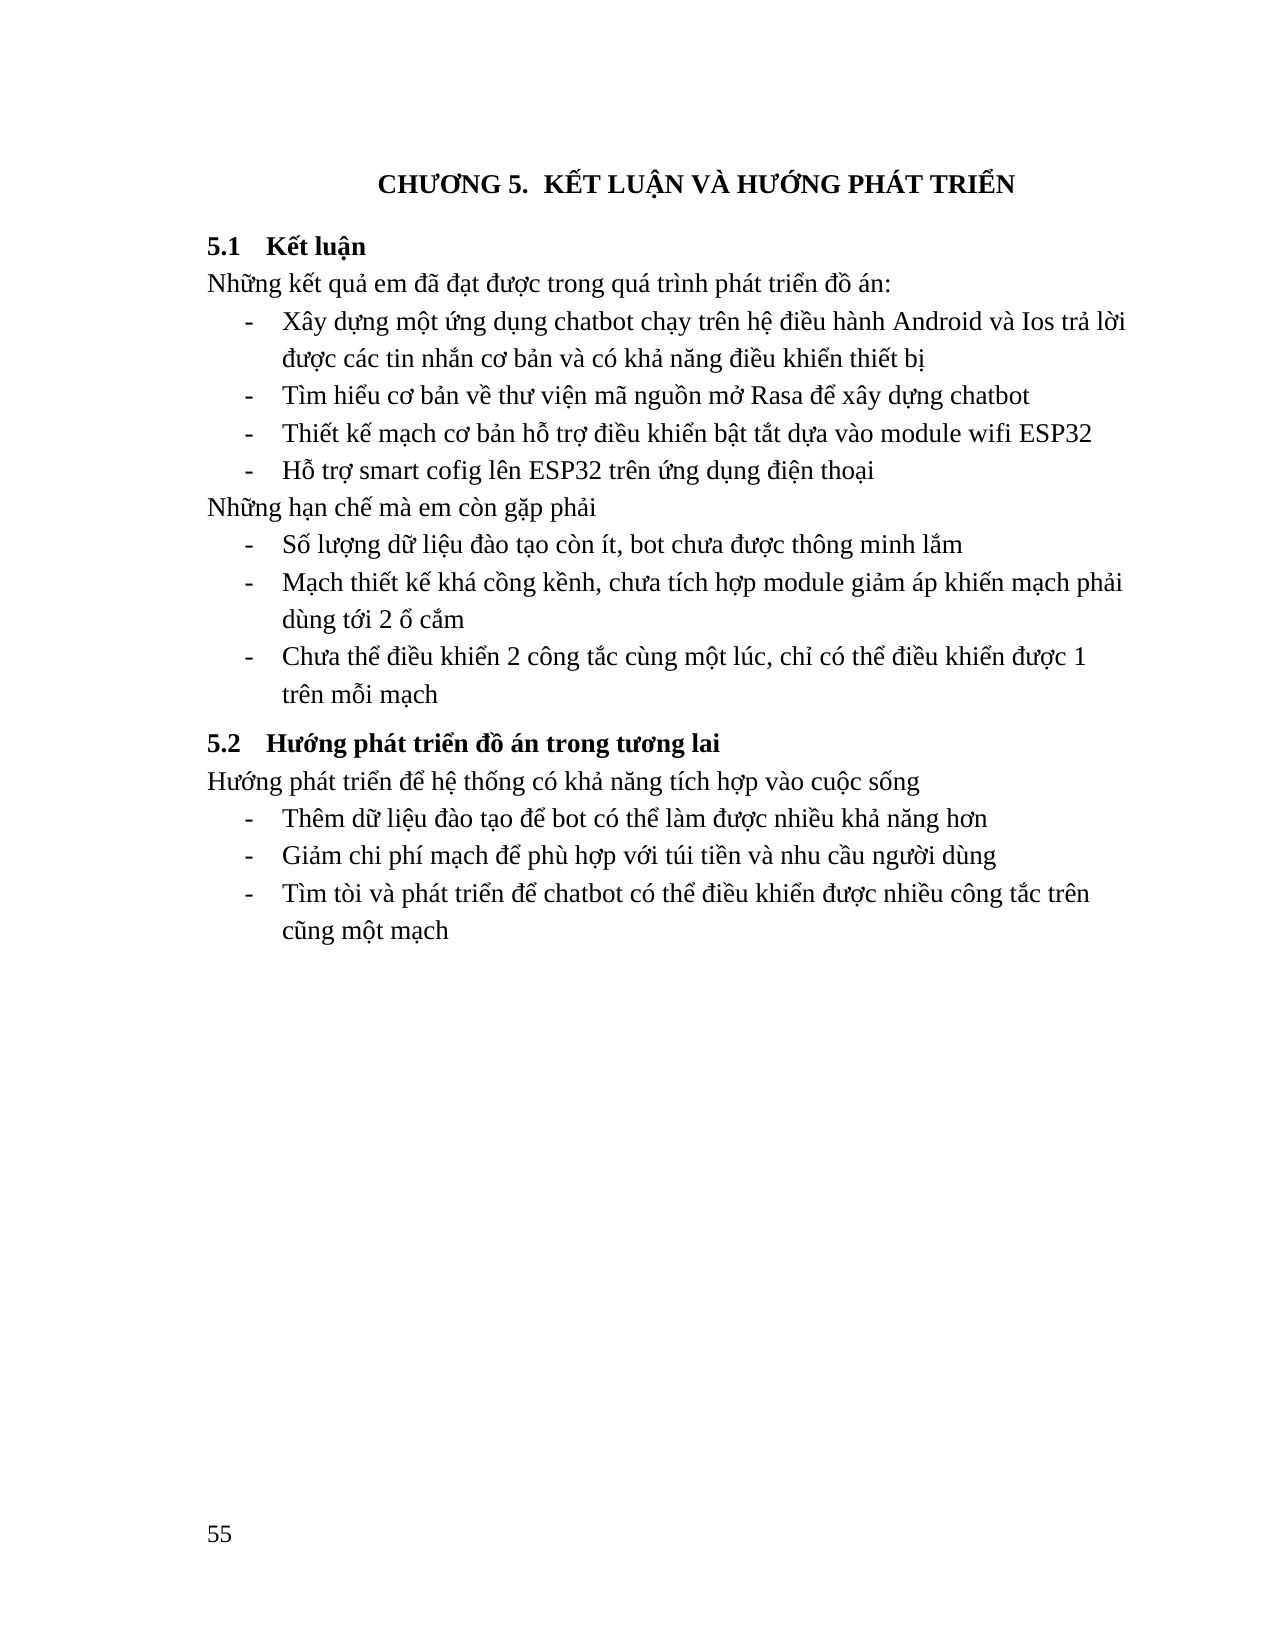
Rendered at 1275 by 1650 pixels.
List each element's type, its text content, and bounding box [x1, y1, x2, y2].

list Tìm hiểu cơ bản về thư viện mã nguồn mở Rasa để xây dựng chatbot [244, 379, 1127, 411]
list Số lượng dữ liệu đào tạo còn ít, bot chưa được thông minh lắm [244, 528, 1127, 560]
list Giảm chi phí mạch để phù hợp với túi tiền và nhu cầu người dùng [244, 839, 1127, 871]
subtitle Hướng phát triển đồ án trong tương lai [207, 727, 1127, 759]
list Thêm dữ liệu đào tạo để bot có thể làm được nhiều khả năng hơn [244, 802, 1127, 833]
list Xây dựng một ứng dụng chatbot chạy trên hệ điều hành Android và Ios trả lời được các tin nhắn cơ bản và có khả năng điều khiển thiết bị [244, 305, 1127, 373]
subtitle Kết luận [207, 230, 1127, 261]
subtitle KẾT LUẬN VÀ HƯỚNG PHÁT TRIỂN [266, 168, 1127, 199]
list Chưa thể điều khiển 2 công tắc cùng một lúc, chỉ có thể điều khiển được 1 trên mỗi mạch [244, 640, 1127, 709]
text Những hạn chế mà em còn gặp phải [207, 491, 1127, 522]
text Hướng phát triển để hệ thống có khả năng tích hợp vào cuộc sống [207, 765, 1127, 796]
text Những kết quả em đã đạt được trong quá trình phát triển đồ án: [207, 267, 1127, 299]
list Tìm tòi và phát triển để chatbot có thể điều khiển được nhiều công tắc trên cũng một mạch [244, 877, 1127, 945]
list Thiết kế mạch cơ bản hỗ trợ điều khiển bật tắt dựa vào module wifi ESP32 [244, 417, 1127, 448]
list Hỗ trợ smart cofig lên ESP32 trên ứng dụng điện thoại [244, 454, 1127, 485]
list Mạch thiết kế khá cồng kềnh, chưa tích hợp module giảm áp khiến mạch phải dùng tới 2 ổ cắm [244, 566, 1127, 634]
